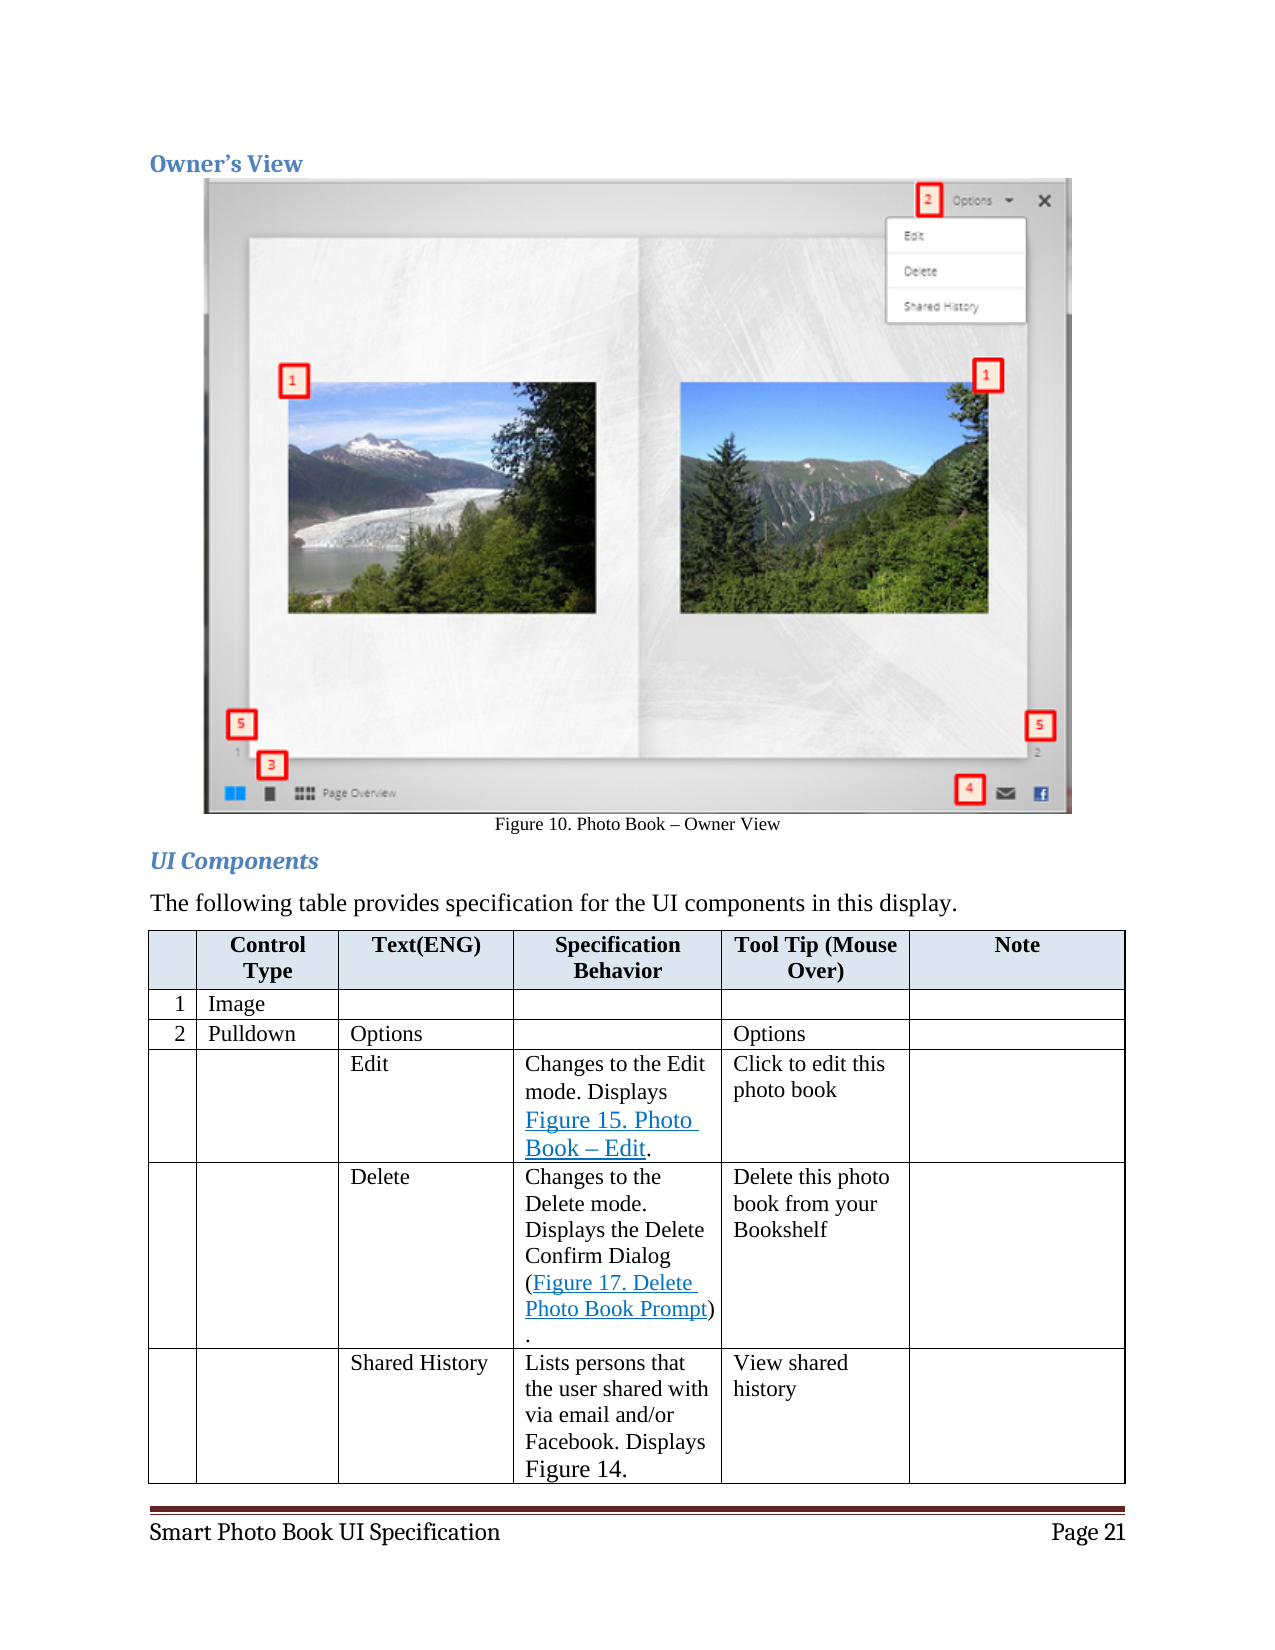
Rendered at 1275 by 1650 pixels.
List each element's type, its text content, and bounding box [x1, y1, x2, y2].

table_cell View shared history [722, 1349, 909, 1483]
table_cell [910, 1020, 1124, 1049]
picture [203, 178, 1072, 814]
text The following table provides specification for the UI components in this display. [150, 888, 1125, 917]
subtitle Owner’s View [150, 150, 1125, 179]
table_header Text(ENG) [339, 931, 513, 989]
table_cell Delete this photo book from your Bookshelf [722, 1163, 909, 1348]
table_header Note [910, 931, 1124, 989]
table_cell [722, 990, 909, 1019]
table_cell 1 [149, 990, 196, 1019]
table_cell [910, 1050, 1124, 1162]
table_cell Options [722, 1020, 909, 1049]
table_cell [910, 990, 1124, 1019]
table_cell [149, 1163, 196, 1348]
table_cell [197, 1349, 338, 1483]
table_cell Shared History [339, 1349, 513, 1483]
table_cell [910, 1163, 1124, 1348]
subtitle UI Components [150, 847, 1125, 876]
table_cell 2 [149, 1020, 196, 1049]
table_cell Delete [339, 1163, 513, 1348]
table_header [149, 931, 196, 989]
table_cell Pulldown [197, 1020, 338, 1049]
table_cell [514, 1349, 721, 1483]
table_header Specification Behavior [514, 931, 721, 989]
table_cell [149, 1349, 196, 1483]
table_cell [514, 1020, 721, 1049]
table_cell [339, 990, 513, 1019]
table_cell Options [339, 1020, 513, 1049]
table_cell Edit [339, 1050, 513, 1162]
text Figure 10. Photo Book – Owner View [150, 813, 1125, 835]
table_cell [197, 1050, 338, 1162]
table_cell Click to edit this photo book [722, 1050, 909, 1162]
table_cell Image [197, 990, 338, 1019]
table_header Control Type [197, 931, 338, 989]
table_cell [910, 1349, 1124, 1483]
table_cell [514, 990, 721, 1019]
table_cell [197, 1163, 338, 1348]
table_cell [149, 1050, 196, 1162]
table_header Tool Tip (Mouse Over) [722, 931, 909, 989]
